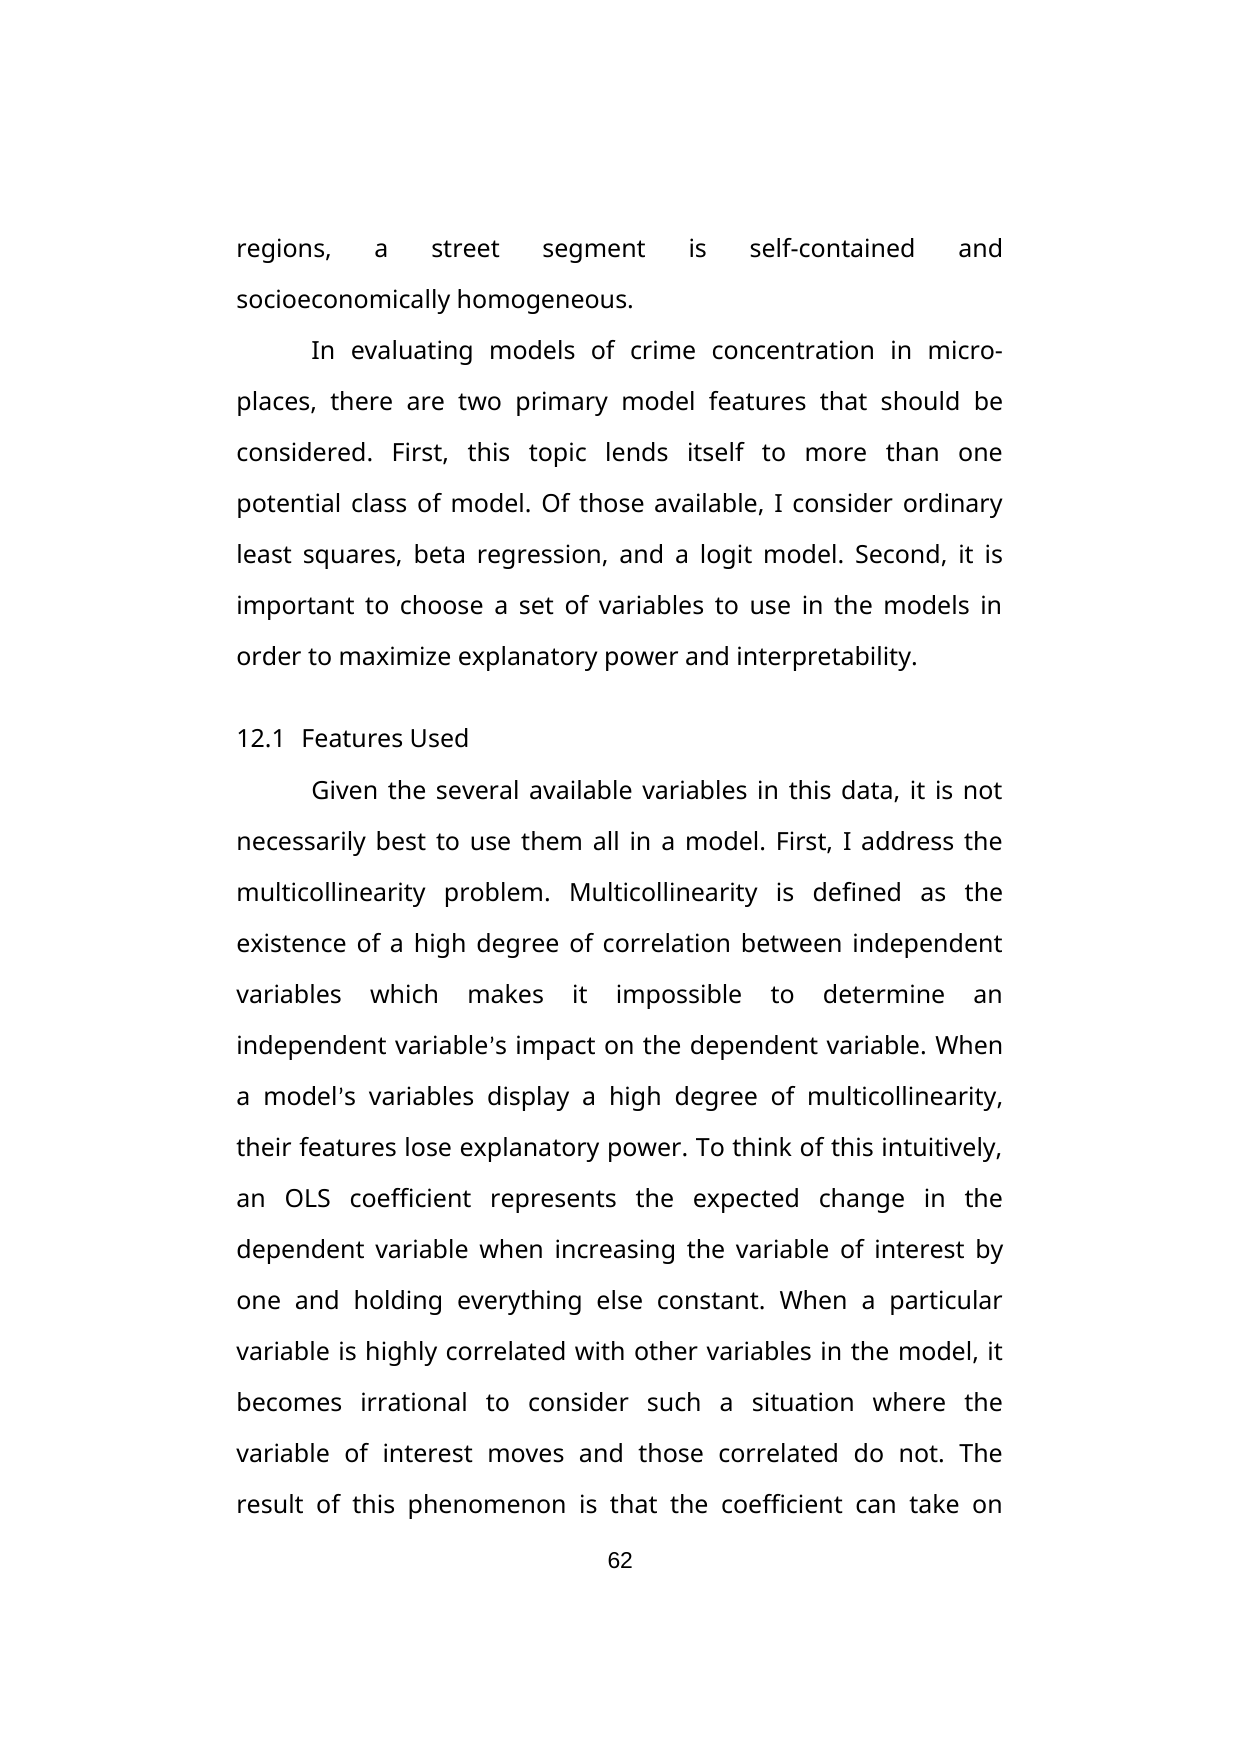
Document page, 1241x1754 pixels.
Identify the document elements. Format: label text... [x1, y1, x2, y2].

text In evaluating models of crime concentration in micro-places, there are two primary model features that should be considered. First, this topic lends itself to more than one potential class of model. Of those available, I consider ordinary least squares, beta regression, and a logit model. Second, it is important to choose a set of variables to use in the models in order to maximize explanatory power and interpretability. [236, 332, 1004, 673]
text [236, 773, 1004, 1521]
subtitle Features Used [236, 721, 1004, 755]
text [236, 230, 1004, 315]
